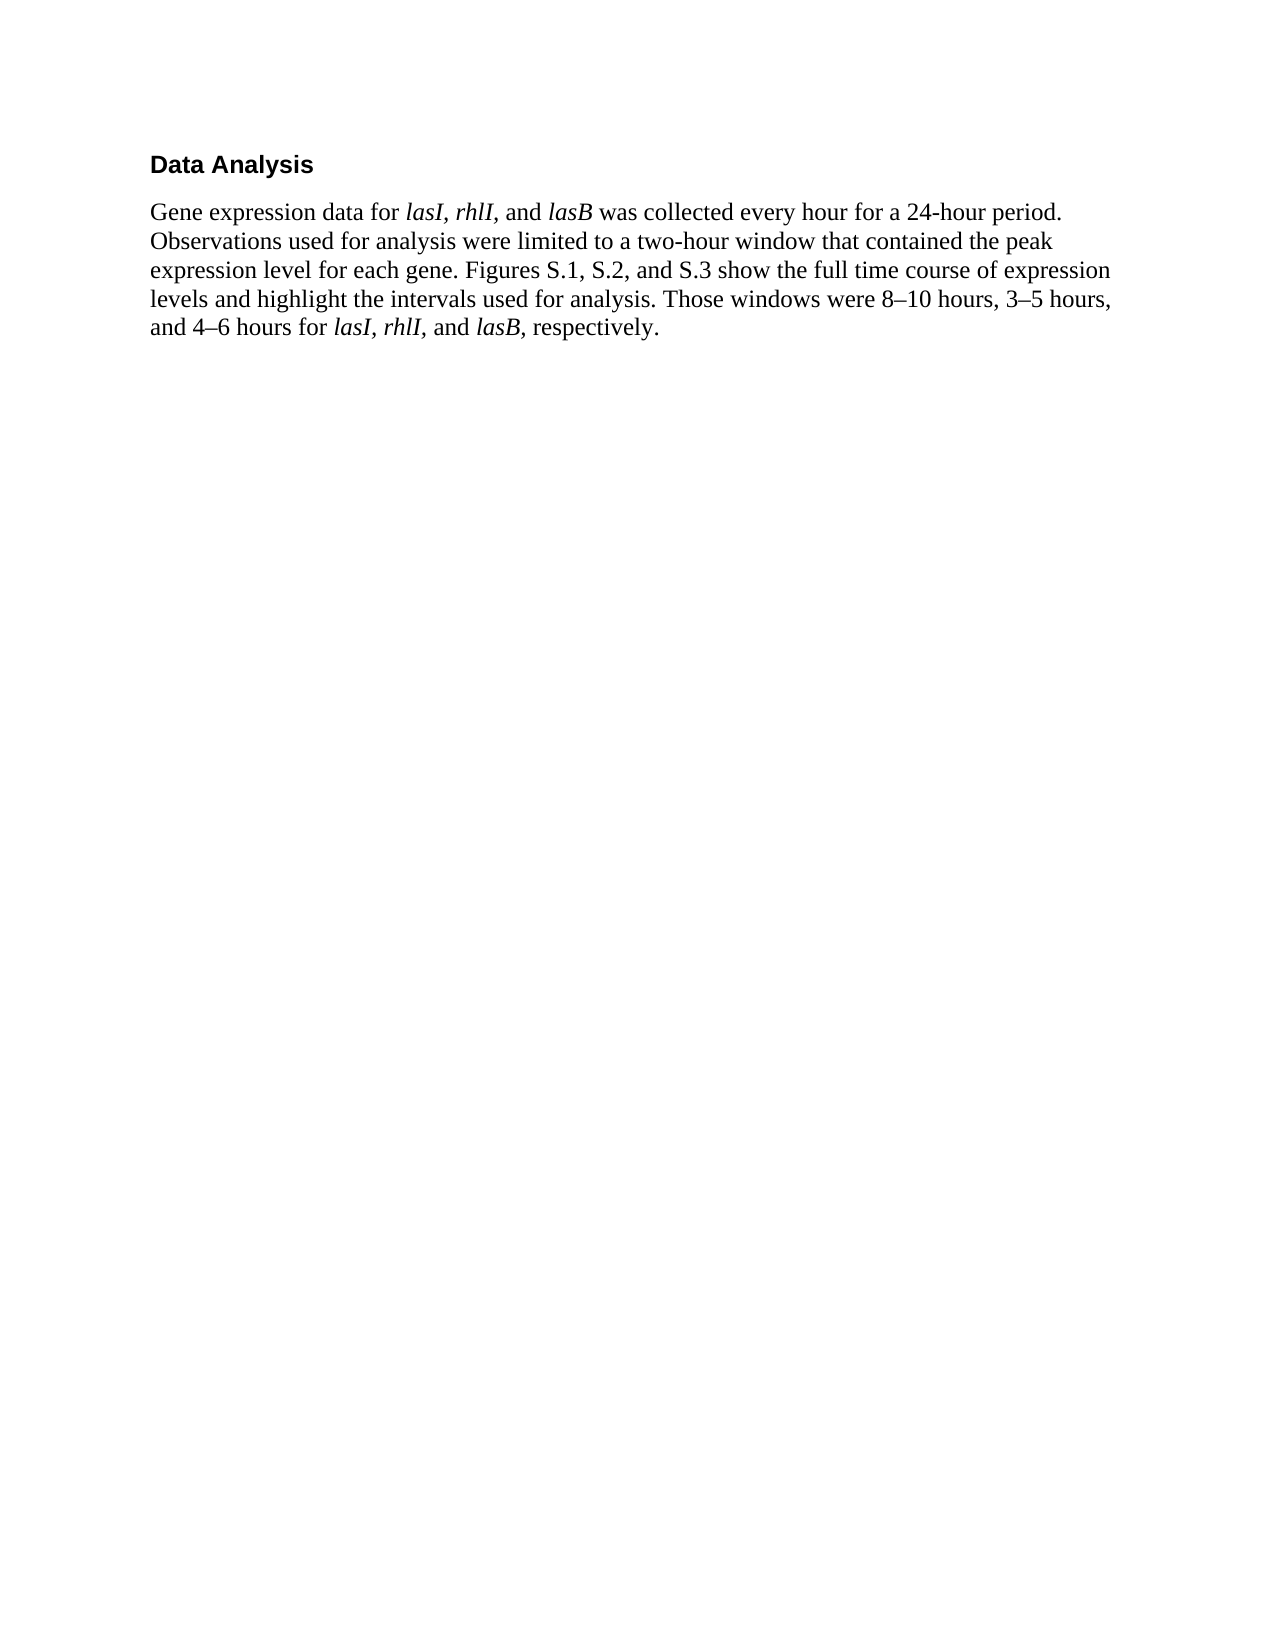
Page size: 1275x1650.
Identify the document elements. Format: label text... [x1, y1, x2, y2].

text Gene expression data for lasI, rhlI, and lasB was collected every hour for a 24-hour period. Observations used for analysis were limited to a two-hour window that contained the peak expression level for each gene. Figures S.1, S.2, and S.3 show the full time course of expression levels and highlight the intervals used for analysis. Those windows were 8–10 hours, 3–5 hours, and 4–6 hours for lasI, rhlI, and lasB, respectively. [150, 197, 1125, 341]
subtitle Data Analysis [150, 150, 1125, 179]
